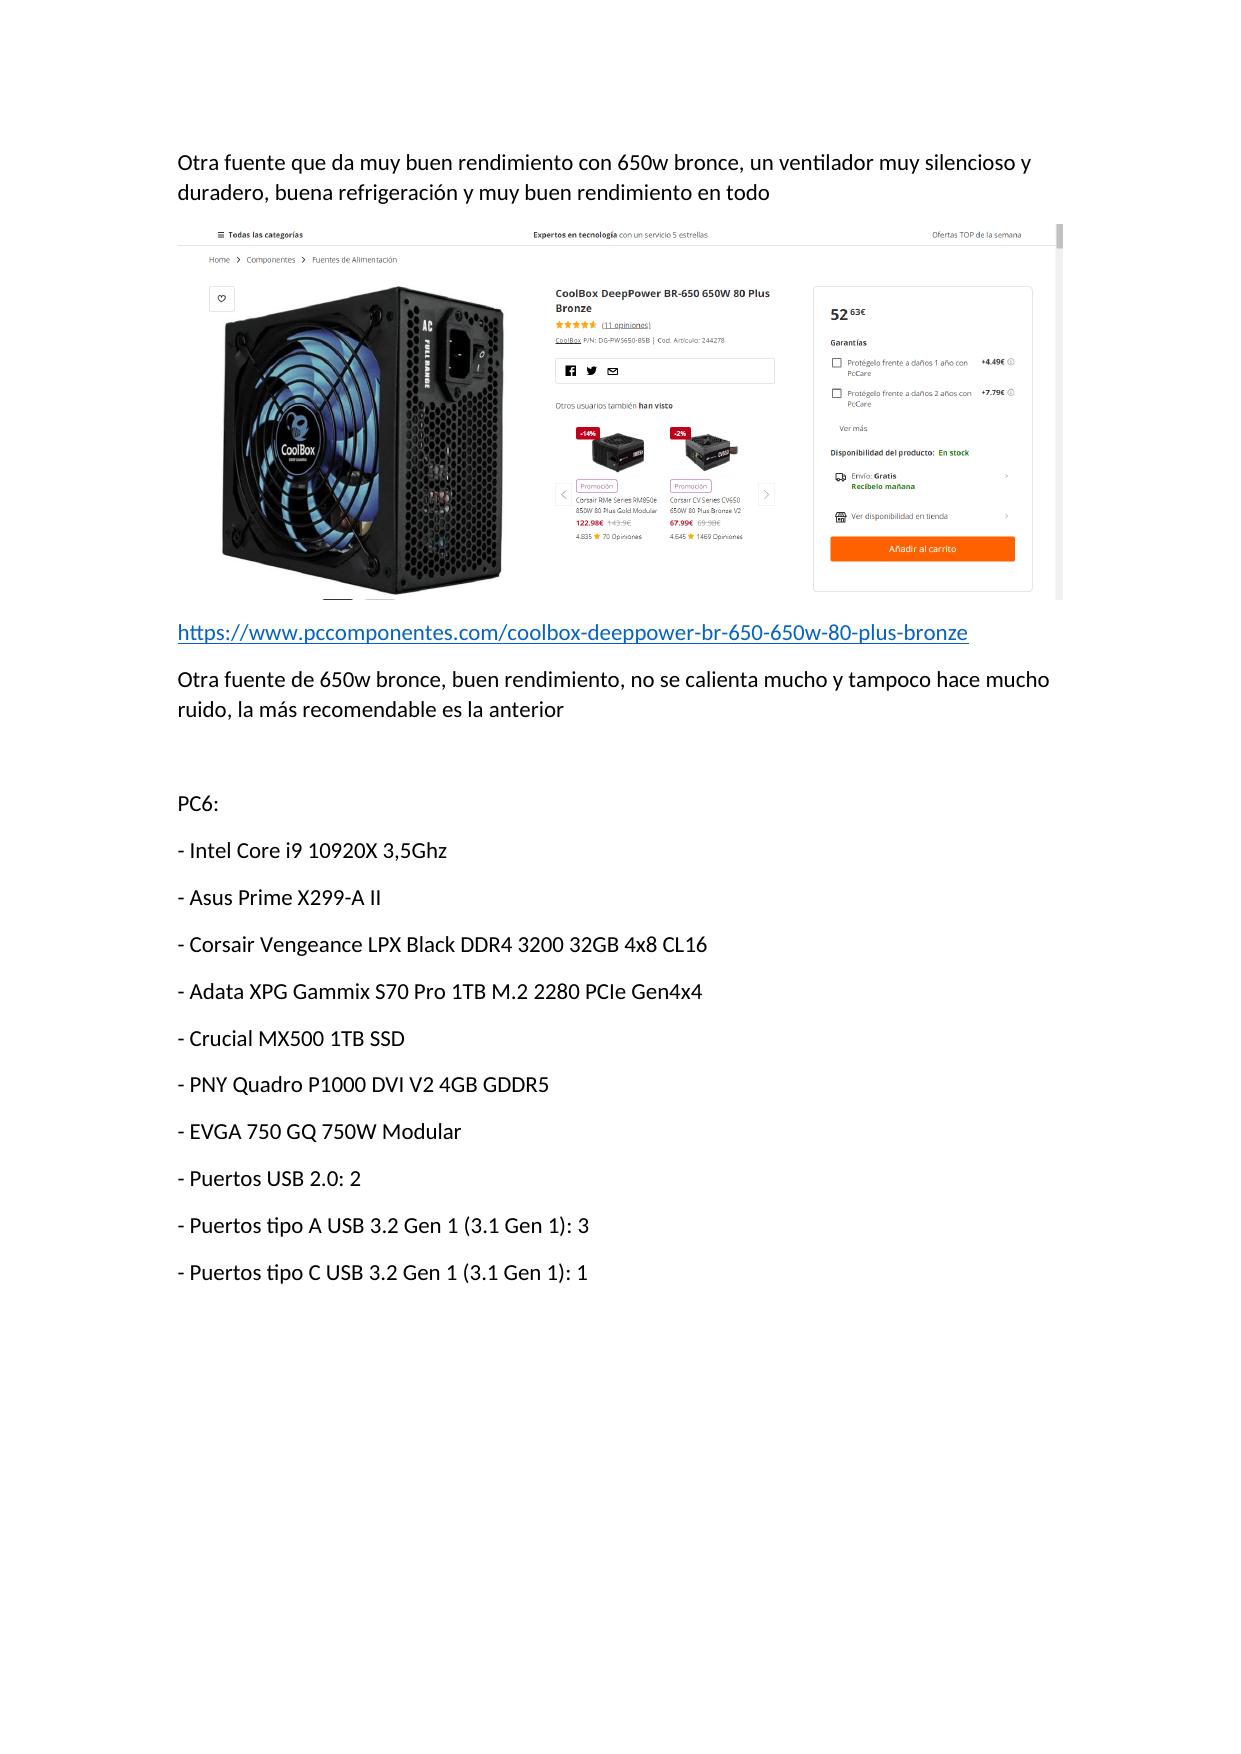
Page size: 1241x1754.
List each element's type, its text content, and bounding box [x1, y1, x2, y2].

text - Crucial MX500 1TB SSD [177, 1024, 1063, 1052]
text Otra fuente de 650w bronce, buen rendimiento, no se calienta mucho y tampoco hace mucho ruido, la más recomendable es la anterior [177, 665, 1063, 723]
text - EVGA 750 GQ 750W Modular [177, 1117, 1063, 1145]
text - Puertos USB 2.0: 2 [177, 1164, 1063, 1192]
text Otra fuente que da muy buen rendimiento con 650w bronce, un ventilador muy silencioso y duradero, buena refrigeración y muy buen rendimiento en todo [177, 148, 1063, 206]
text - PNY Quadro P1000 DVI V2 4GB GDDR5 [177, 1071, 1063, 1098]
text https://www.pccomponentes.com/coolbox-deeppower-br-650-650w-80-plus-bronze [177, 618, 1063, 646]
text - Corsair Vengeance LPX Black DDR4 3200 32GB 4x8 CL16 [177, 930, 1063, 958]
text - Puertos tipo A USB 3.2 Gen 1 (3.1 Gen 1): 3 [177, 1211, 1063, 1239]
text - Asus Prime X299-A II [177, 883, 1063, 911]
text PC6: [177, 789, 1063, 817]
picture [177, 224, 1063, 600]
text - Adata XPG Gammix S70 Pro 1TB M.2 2280 PCIe Gen4x4 [177, 977, 1063, 1005]
text - Intel Core i9 10920X 3,5Ghz [177, 836, 1063, 864]
text - Puertos tipo C USB 3.2 Gen 1 (3.1 Gen 1): 1 [177, 1258, 1063, 1286]
